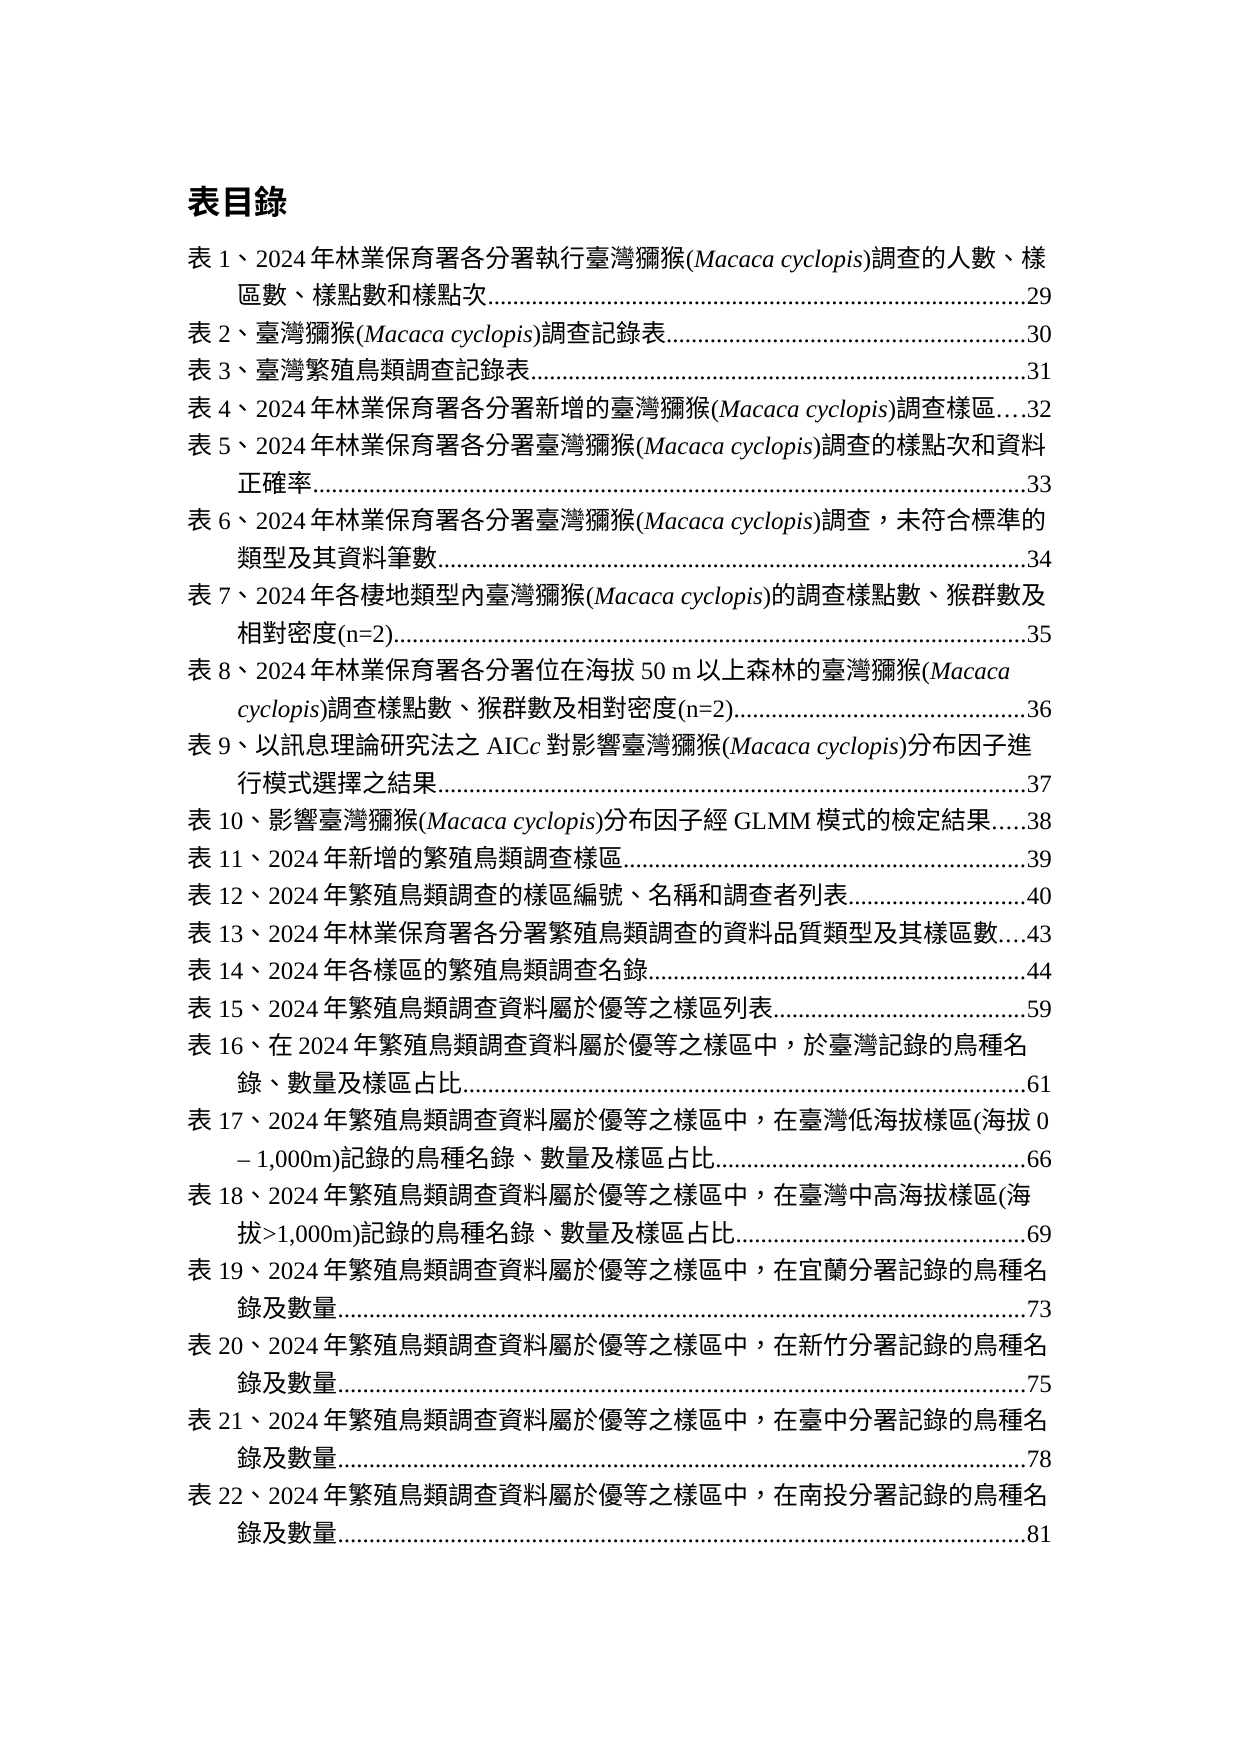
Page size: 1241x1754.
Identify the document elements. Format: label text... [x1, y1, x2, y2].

text 表 17、2024年繁殖鳥類調查資料屬於優等之樣區中，在臺灣低海拔樣區(海拔0 – 1,000m)記錄的鳥種名錄、數量及樣區占比 66 [187, 1100, 1053, 1175]
text 表 13、2024年林業保育署各分署繁殖鳥類調查的資料品質類型及其樣區數 43 [187, 912, 1053, 950]
text 表 19、2024年繁殖鳥類調查資料屬於優等之樣區中，在宜蘭分署記錄的鳥種名錄及數量 73 [187, 1250, 1053, 1325]
text 表 18、2024年繁殖鳥類調查資料屬於優等之樣區中，在臺灣中高海拔樣區(海拔>1,000m)記錄的鳥種名錄、數量及樣區占比 69 [187, 1175, 1053, 1250]
text 表 10、影響臺灣獼猴(Macaca cyclopis)分布因子經GLMM模式的檢定結果 38 [187, 800, 1053, 837]
text 表 9、以訊息理論研究法之 AICc 對影響臺灣獼猴(Macaca cyclopis)分布因子進行模式選擇之結果 37 [187, 725, 1053, 800]
text 表 15、2024年繁殖鳥類調查資料屬於優等之樣區列表 59 [187, 987, 1053, 1025]
text 表 3、臺灣繁殖鳥類調查記錄表 31 [187, 350, 1053, 387]
text 表 20、2024年繁殖鳥類調查資料屬於優等之樣區中，在新竹分署記錄的鳥種名錄及數量 75 [187, 1325, 1053, 1400]
text 表目錄 [187, 162, 1053, 237]
text 表 2、臺灣獼猴(Macaca cyclopis)調查記錄表 30 [187, 312, 1053, 350]
text 表 1、2024年林業保育署各分署執行臺灣獼猴(Macaca cyclopis)調查的人數、樣區數、樣點數和樣點次 29 [187, 237, 1053, 312]
text 表 11、2024年新增的繁殖鳥類調查樣區 39 [187, 837, 1053, 875]
text 表 21、2024年繁殖鳥類調查資料屬於優等之樣區中，在臺中分署記錄的鳥種名錄及數量 78 [187, 1400, 1053, 1475]
text 表 16、在2024年繁殖鳥類調查資料屬於優等之樣區中，於臺灣記錄的鳥種名錄、數量及樣區占比 61 [187, 1025, 1053, 1100]
text 表 22、2024年繁殖鳥類調查資料屬於優等之樣區中，在南投分署記錄的鳥種名錄及數量 81 [187, 1475, 1053, 1550]
text 表 14、2024年各樣區的繁殖鳥類調查名錄 44 [187, 950, 1053, 987]
text 表 5、2024年林業保育署各分署臺灣獼猴(Macaca cyclopis)調查的樣點次和資料正確率 33 [187, 425, 1053, 500]
text 表 4、2024年林業保育署各分署新增的臺灣獼猴(Macaca cyclopis)調查樣區 32 [187, 387, 1053, 425]
text 表 6、2024年林業保育署各分署臺灣獼猴(Macaca cyclopis)調查，未符合標準的類型及其資料筆數 34 [187, 500, 1053, 575]
text 表 7、2024年各棲地類型內臺灣獼猴(Macaca cyclopis)的調查樣點數、猴群數及相對密度(n=2) 35 [187, 575, 1053, 650]
text 表 8、2024年林業保育署各分署位在海拔50 m以上森林的臺灣獼猴(Macaca cyclopis)調查樣點數、猴群數及相對密度(n=2) 36 [187, 650, 1053, 725]
text 表 12、2024年繁殖鳥類調查的樣區編號、名稱和調查者列表 40 [187, 875, 1053, 912]
